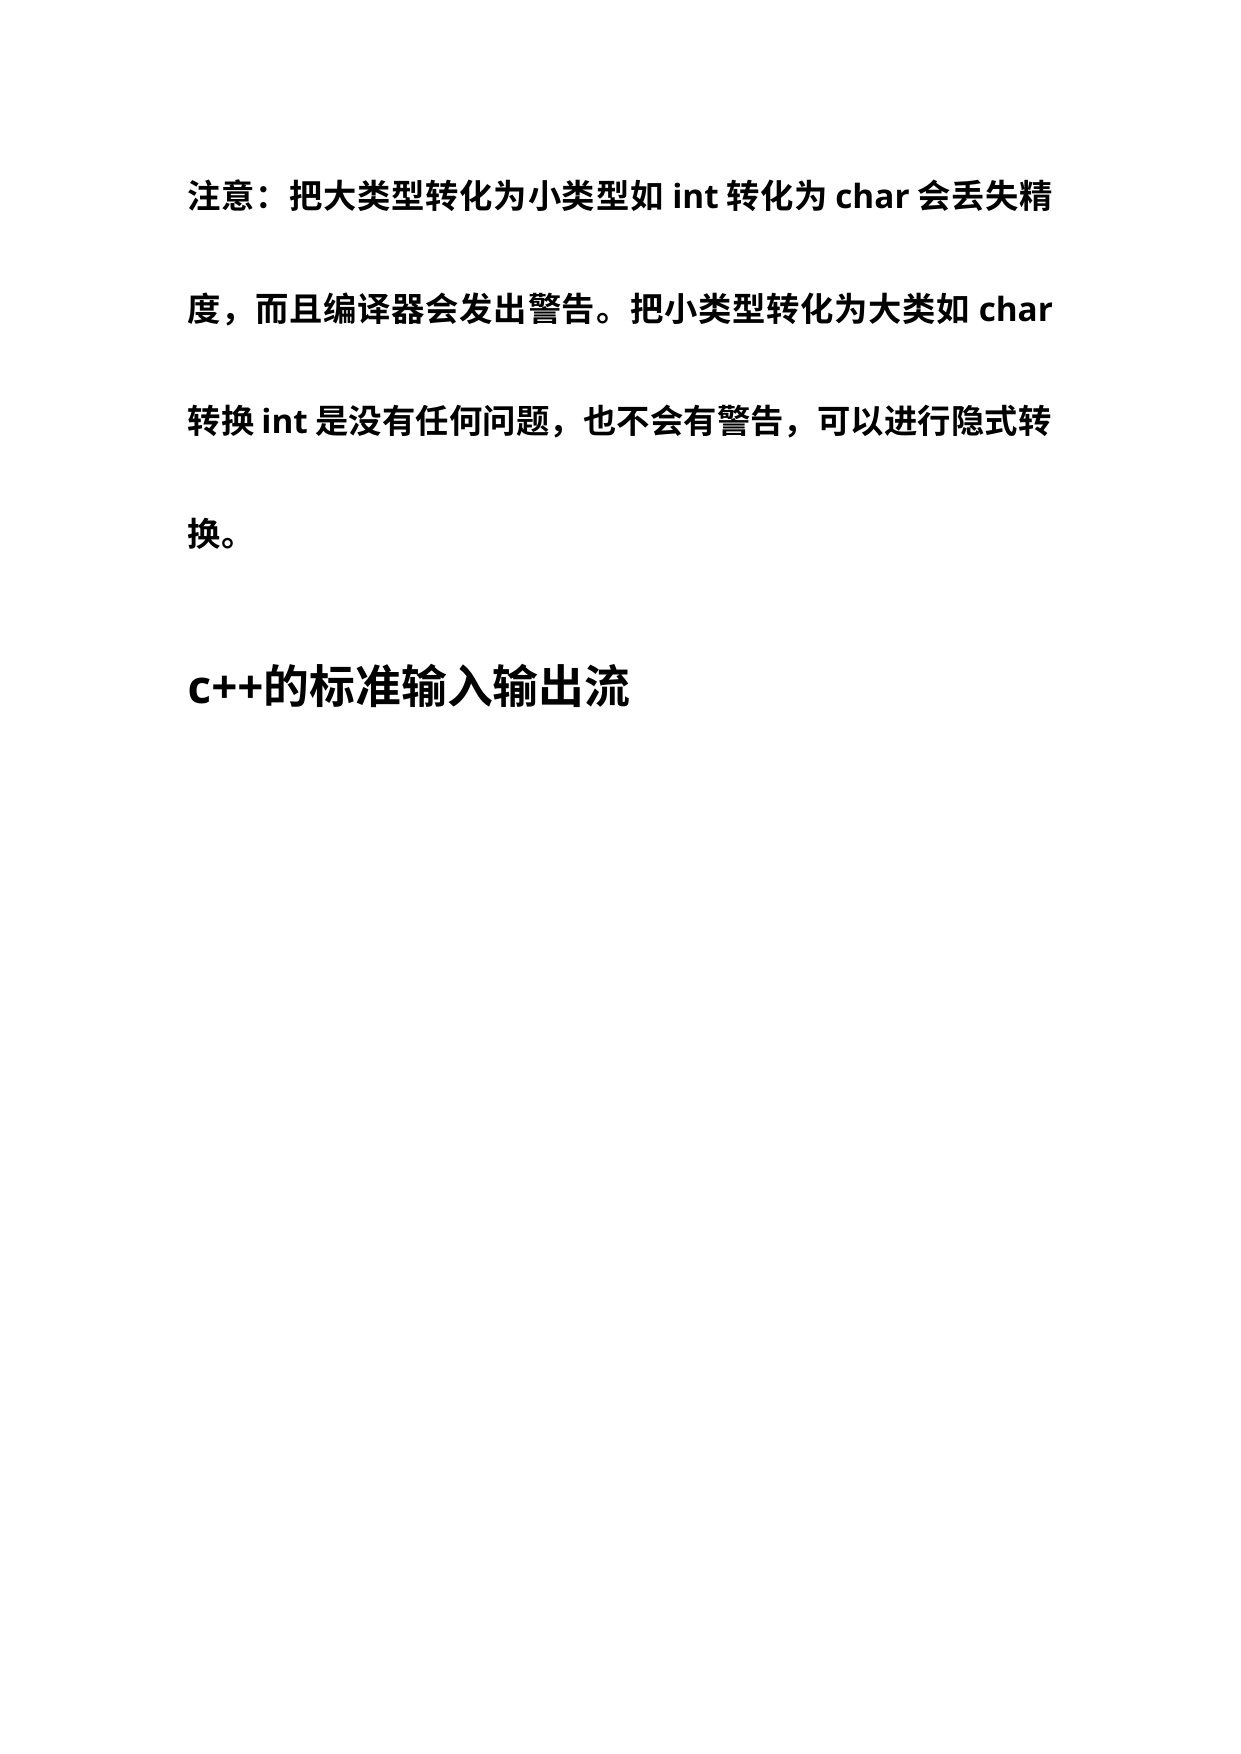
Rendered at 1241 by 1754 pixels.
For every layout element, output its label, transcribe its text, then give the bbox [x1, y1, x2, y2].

subtitle c++的标准输入输出流 [187, 635, 1053, 732]
subtitle 注意：把大类型转化为小类型如int转化为char会丢失精度，而且编译器会发出警告。把小类型转化为大类如char转换int是没有任何问题，也不会有警告，可以进行隐式转换。 [187, 162, 1053, 564]
